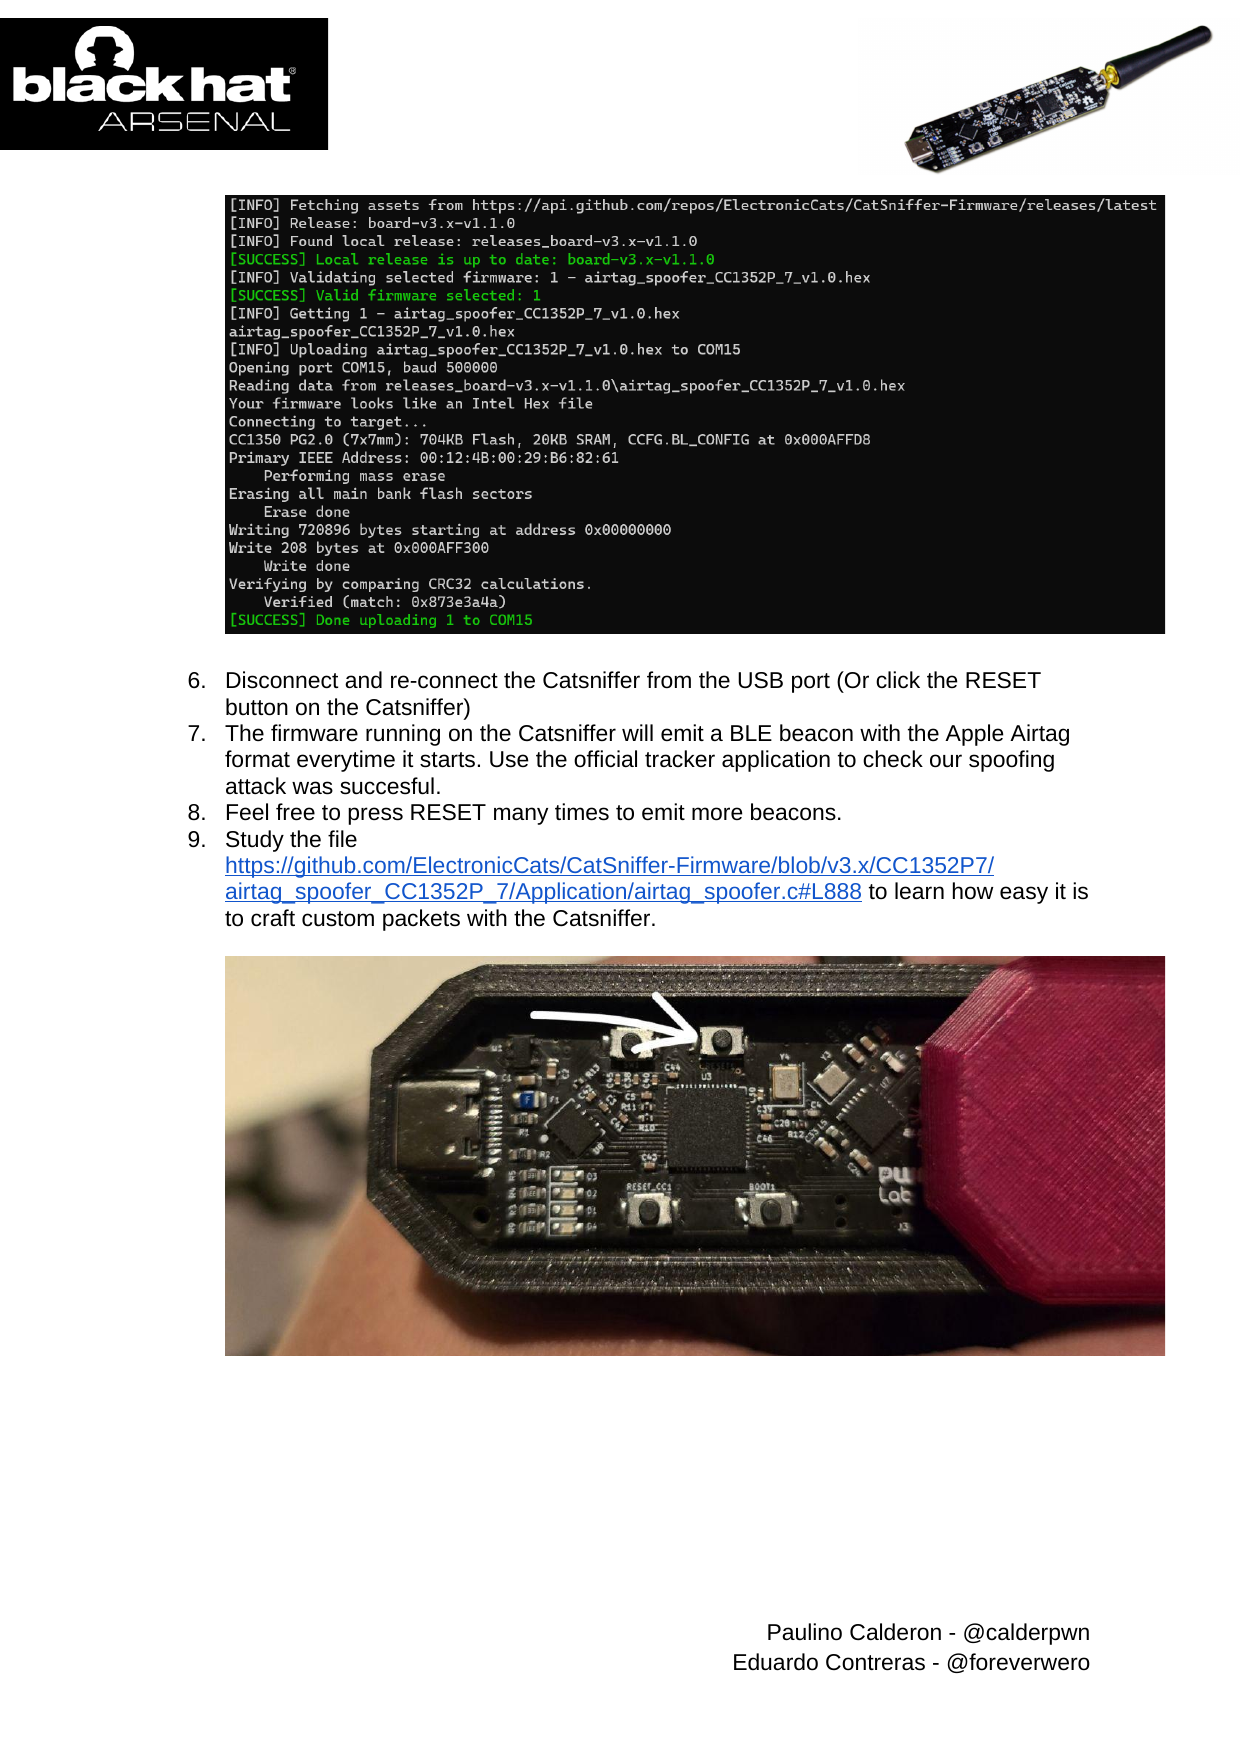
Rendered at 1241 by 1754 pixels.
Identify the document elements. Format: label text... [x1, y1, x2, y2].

list Feel free to press RESET many times to emit more beacons. [187, 799, 1090, 826]
picture [225, 956, 1166, 1356]
picture [225, 195, 1166, 634]
list Study the file https://github.com/ElectronicCats/CatSniffer-Firmware/blob/v3.x/CC1352P7/airtag_spoofer_CC1352P_7/Application/airtag_spoofer.c#L888 to learn how easy it is to craft custom packets with the Catsniffer. [187, 826, 1090, 931]
picture [857, 18, 1241, 175]
list The firmware running on the Catsniffer will emit a BLE beacon with the Apple Airtag format everytime it starts. Use the official tracker application to check our spoofing attack was succesful. [187, 720, 1090, 799]
picture [0, 18, 329, 150]
list Disconnect and re-connect the Catsniffer from the USB port (Or click the RESET button on the Catsniffer) [187, 667, 1090, 720]
